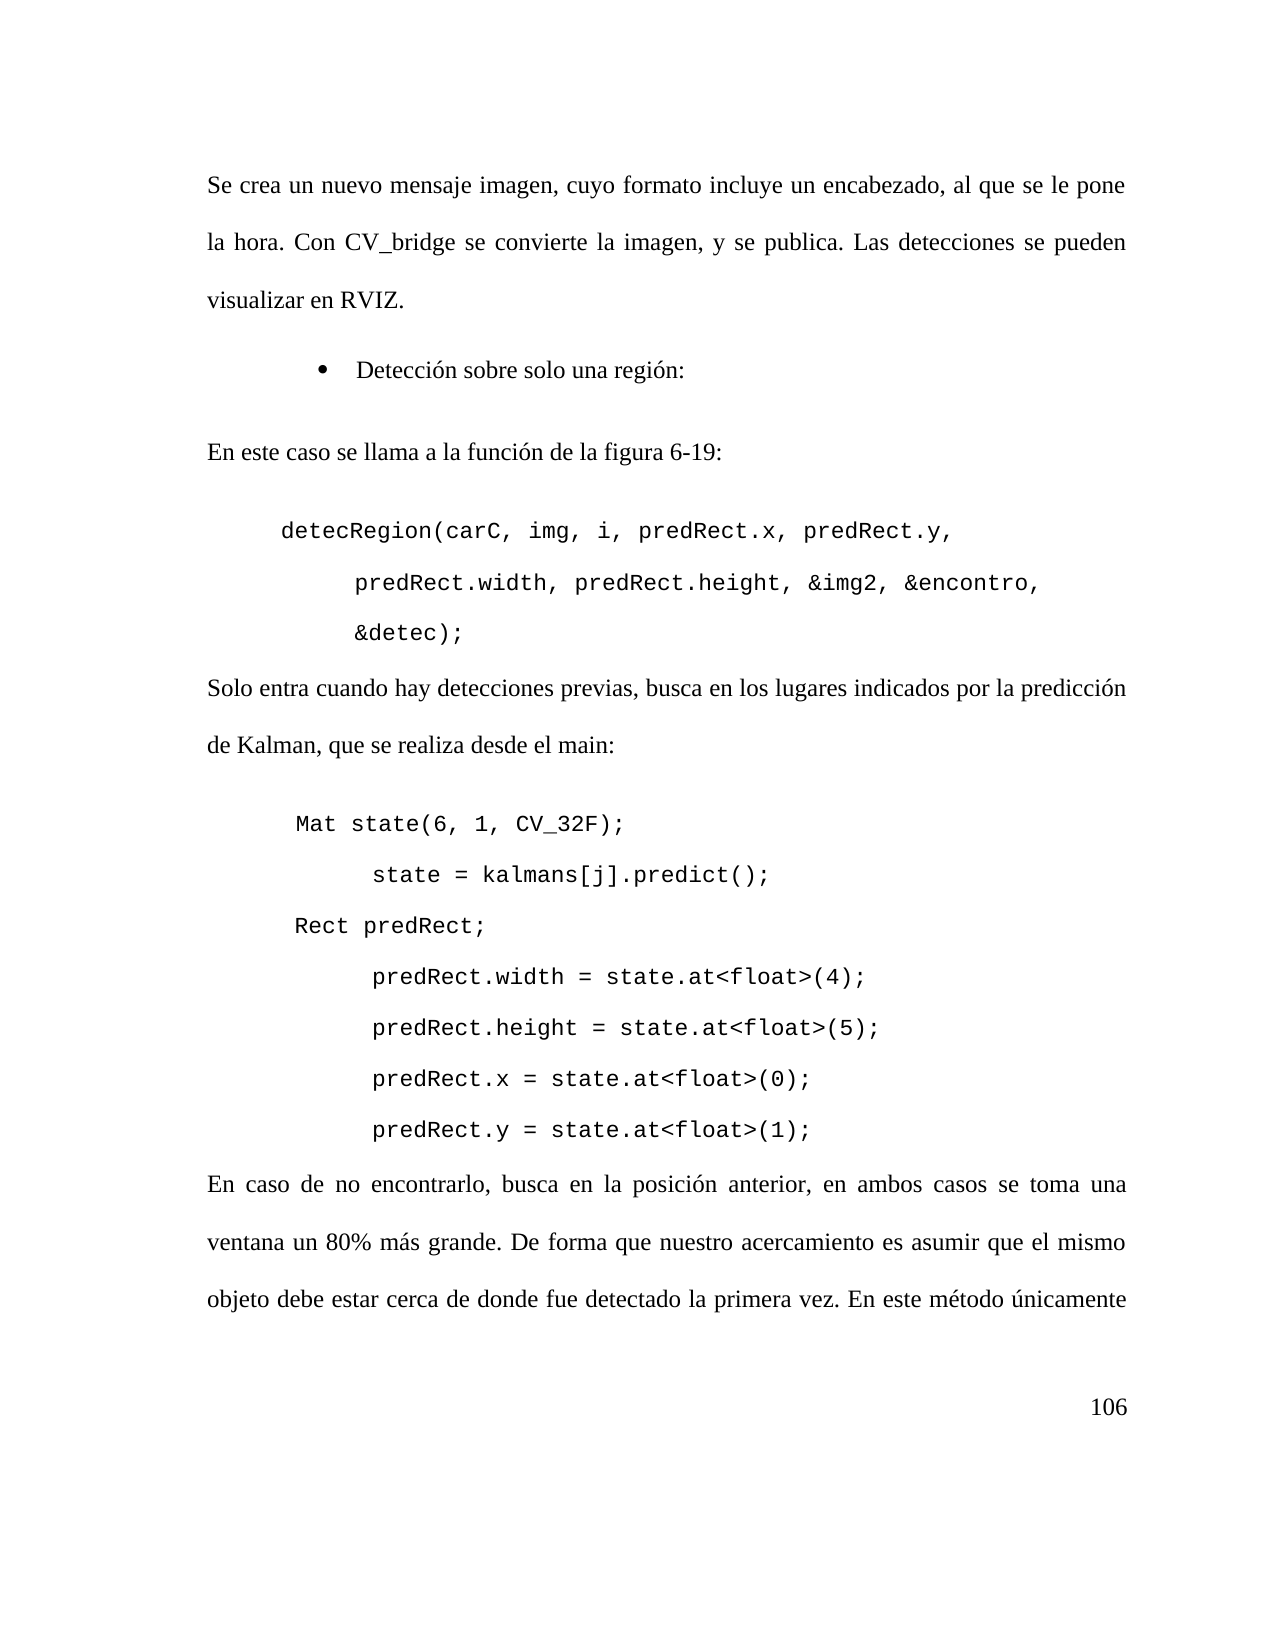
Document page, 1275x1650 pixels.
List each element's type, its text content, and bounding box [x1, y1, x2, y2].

text &detec); [354, 622, 1127, 648]
text predRect.y = state.at<float>(1); [207, 1118, 1127, 1144]
text detecRegion(carC, img, i, predRect.x, predRect.y, [281, 520, 1127, 546]
text Solo entra cuando hay detecciones previas, busca en los lugares indicados por la predicción de Kalman, que se realiza desde el main: [207, 673, 1127, 759]
text predRect.width, predRect.height, &img2, &encontro, [281, 571, 1127, 597]
text En este caso se llama a la función de la figura 6-19: [207, 437, 1127, 466]
text predRect.height = state.at<float>(5); [207, 1016, 1127, 1042]
text Se crea un nuevo mensaje imagen, cuyo formato incluye un encabezado, al que se le pone la hora. Con CV_bridge se convierte la imagen, y se publica. Las detecciones se pueden visualizar en RVIZ. [207, 170, 1127, 314]
text predRect.width = state.at<float>(4); [207, 966, 1127, 991]
text Mat state(6, 1, CV_32F); [207, 813, 1127, 839]
text state = kalmans[j].predict(); [207, 864, 1127, 889]
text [207, 1169, 1127, 1313]
text Rect predRect; [207, 914, 1127, 941]
text predRect.x = state.at<float>(0); [207, 1067, 1127, 1093]
list Detección sobre solo una región: [318, 355, 1127, 384]
